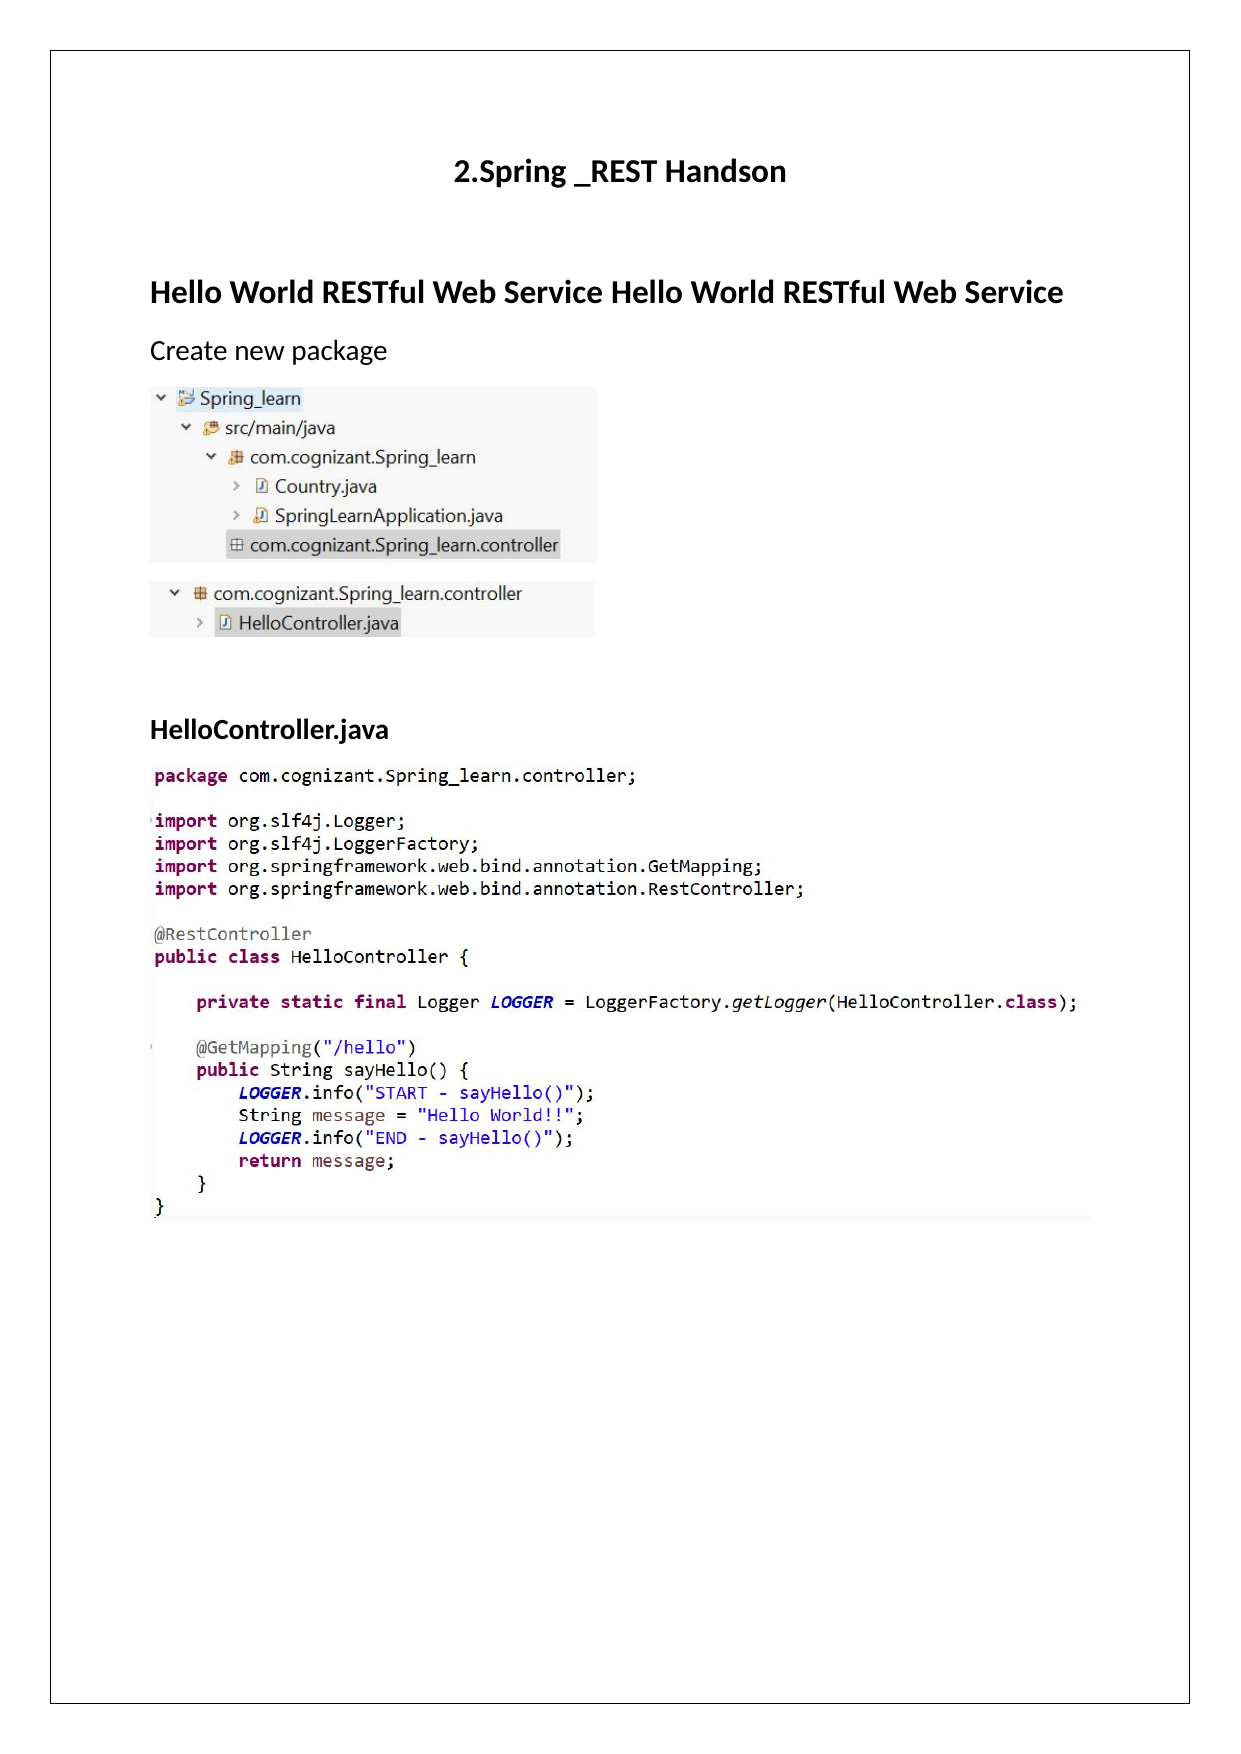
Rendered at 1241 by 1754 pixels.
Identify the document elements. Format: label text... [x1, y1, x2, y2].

text 2.Spring _REST Handson [150, 150, 1090, 191]
picture [150, 766, 1091, 1218]
text Hello World RESTful Web Service Hello World RESTful Web Service [150, 271, 1090, 312]
picture [150, 581, 595, 637]
picture [150, 387, 598, 563]
text HelloController.java [150, 711, 1090, 747]
text Create new package [150, 332, 1090, 367]
